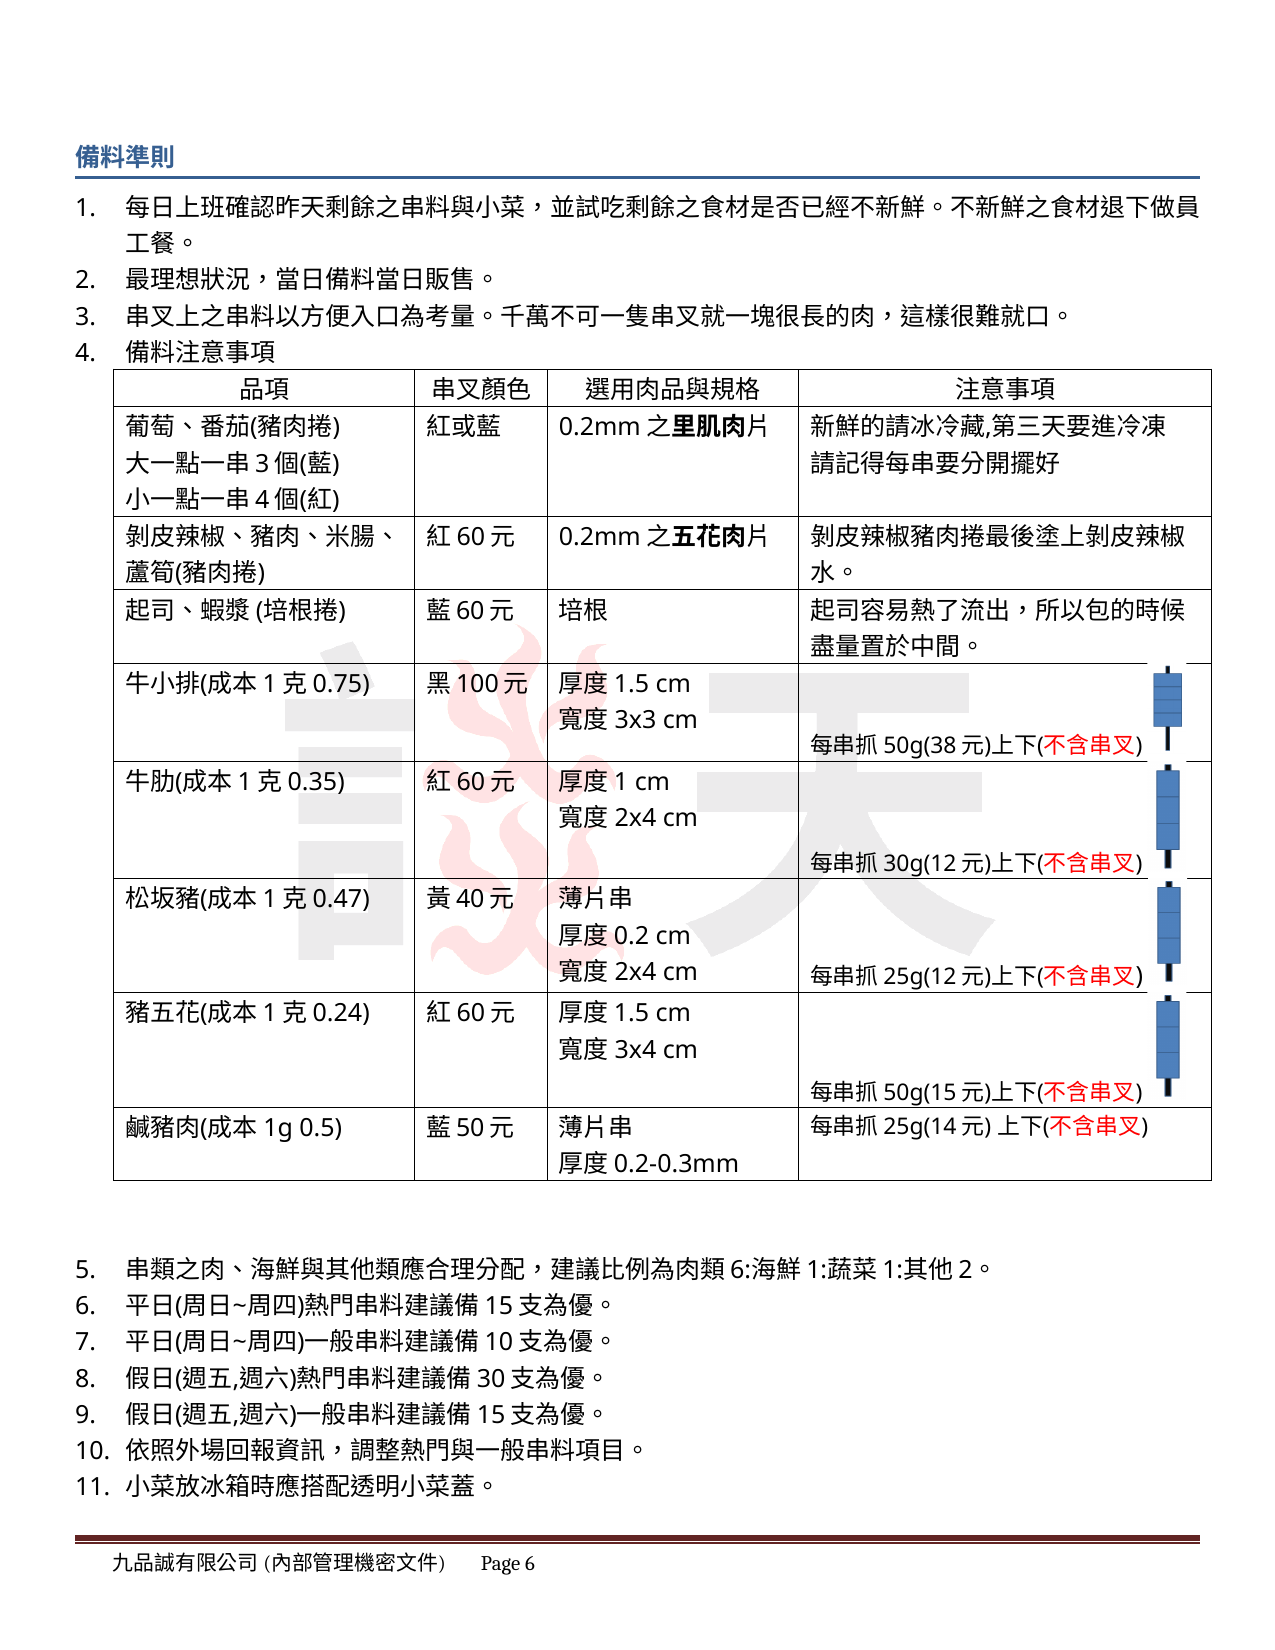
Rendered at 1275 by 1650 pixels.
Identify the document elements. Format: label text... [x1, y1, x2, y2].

table_cell 黃40元 [415, 879, 547, 992]
table_header 注意事項 [799, 370, 1211, 406]
table_cell 豬五花(成本1克 0.24) [114, 993, 414, 1107]
table_cell 紅 60元 [415, 762, 547, 878]
table_cell 每串抓25g(12元)上下(不含串叉) [799, 879, 1211, 992]
table_cell 起司容易熱了流出，所以包的時候盡量置於中間。 [799, 590, 1211, 663]
table_cell 每串抓50g(38元)上下(不含串叉) [799, 664, 1211, 761]
table_cell 0.2mm之五花肉片 [548, 517, 798, 589]
picture [1147, 992, 1187, 1100]
table_cell 厚度1.5 cm 寬度 3x3 cm [548, 664, 798, 761]
table_cell 黑100元 [415, 664, 547, 761]
table_cell 牛肋(成本1克 0.35) [114, 762, 414, 878]
table_header 品項 [114, 370, 414, 406]
table_cell 紅 60元 [415, 993, 547, 1107]
table_cell 0.2mm之里肌肉片 [548, 407, 798, 516]
table_cell 牛小排(成本1克 0.75) [114, 664, 414, 761]
table_cell 每串抓25g(14元) 上下(不含串叉) [799, 1108, 1211, 1180]
picture [1147, 761, 1187, 872]
list 最理想狀況，當日備料當日販售。 [75, 260, 1200, 296]
list 小菜放冰箱時應搭配透明小菜蓋。 [75, 1467, 1200, 1503]
list 平日(周日~周四)熱門串料建議備15支為優。 [75, 1286, 1200, 1322]
table_cell 紅或藍 [415, 407, 547, 516]
list 依照外場回報資訊，調整熱門與一般串料項目。 [75, 1431, 1200, 1467]
subtitle 備料準則 [75, 137, 1200, 176]
table_cell 剝皮辣椒、豬肉、米腸、蘆筍(豬肉捲) [114, 517, 414, 589]
list 每日上班確認昨天剩餘之串料與小菜，並試吃剩餘之食材是否已經不新鮮。不新鮮之食材退下做員工餐。 [75, 187, 1200, 260]
picture [1148, 878, 1188, 985]
table_cell 厚度1.5 cm 寬度 3x4 cm [548, 993, 798, 1107]
table_cell 起司、蝦漿 (培根捲) [114, 590, 414, 663]
list 串叉上之串料以方便入口為考量。千萬不可一隻串叉就一塊很長的肉，這樣很難就口。 [75, 296, 1200, 332]
table_cell 鹹豬肉(成本 1g 0.5) [114, 1108, 414, 1180]
table_cell 藍60元 [415, 590, 547, 663]
picture [1147, 663, 1187, 754]
table_cell 每串抓50g(15元)上下(不含串叉) [799, 993, 1211, 1107]
list 串類之肉、海鮮與其他類應合理分配，建議比例為肉類6:海鮮1:蔬菜1:其他2。 [75, 1249, 1200, 1286]
table_cell 藍50元 [415, 1108, 547, 1180]
table_cell 紅 60元 [415, 517, 547, 589]
table_cell 每串抓30g(12元)上下(不含串叉) [799, 762, 1211, 878]
table_header 選用肉品與規格 [548, 370, 798, 406]
list 平日(周日~周四)一般串料建議備10支為優。 [75, 1322, 1200, 1358]
table_cell 培根 [548, 590, 798, 663]
table_header 串叉顏色 [415, 370, 547, 406]
table_cell 厚度1 cm 寬度 2x4 cm [548, 762, 798, 878]
table_cell 薄片串 厚度0.2-0.3mm [548, 1108, 798, 1180]
table_cell 松坂豬(成本1克 0.47) [114, 879, 414, 992]
table_cell 剝皮辣椒豬肉捲最後塗上剝皮辣椒水。 [799, 517, 1211, 589]
table_cell 葡萄、番茄(豬肉捲) 大一點一串3個(藍) 小一點一串4個(紅) [114, 407, 414, 516]
table_cell 新鮮的請冰冷藏,第三天要進冷凍 請記得每串要分開擺好 [799, 407, 1211, 516]
list 備料注意事項 [75, 332, 1200, 368]
list 假日(週五,週六)一般串料建議備15支為優。 [75, 1394, 1200, 1431]
table_cell 薄片串 厚度0.2 cm 寬度 2x4 cm [548, 879, 798, 992]
list 假日(週五,週六)熱門串料建議備30支為優。 [75, 1358, 1200, 1394]
